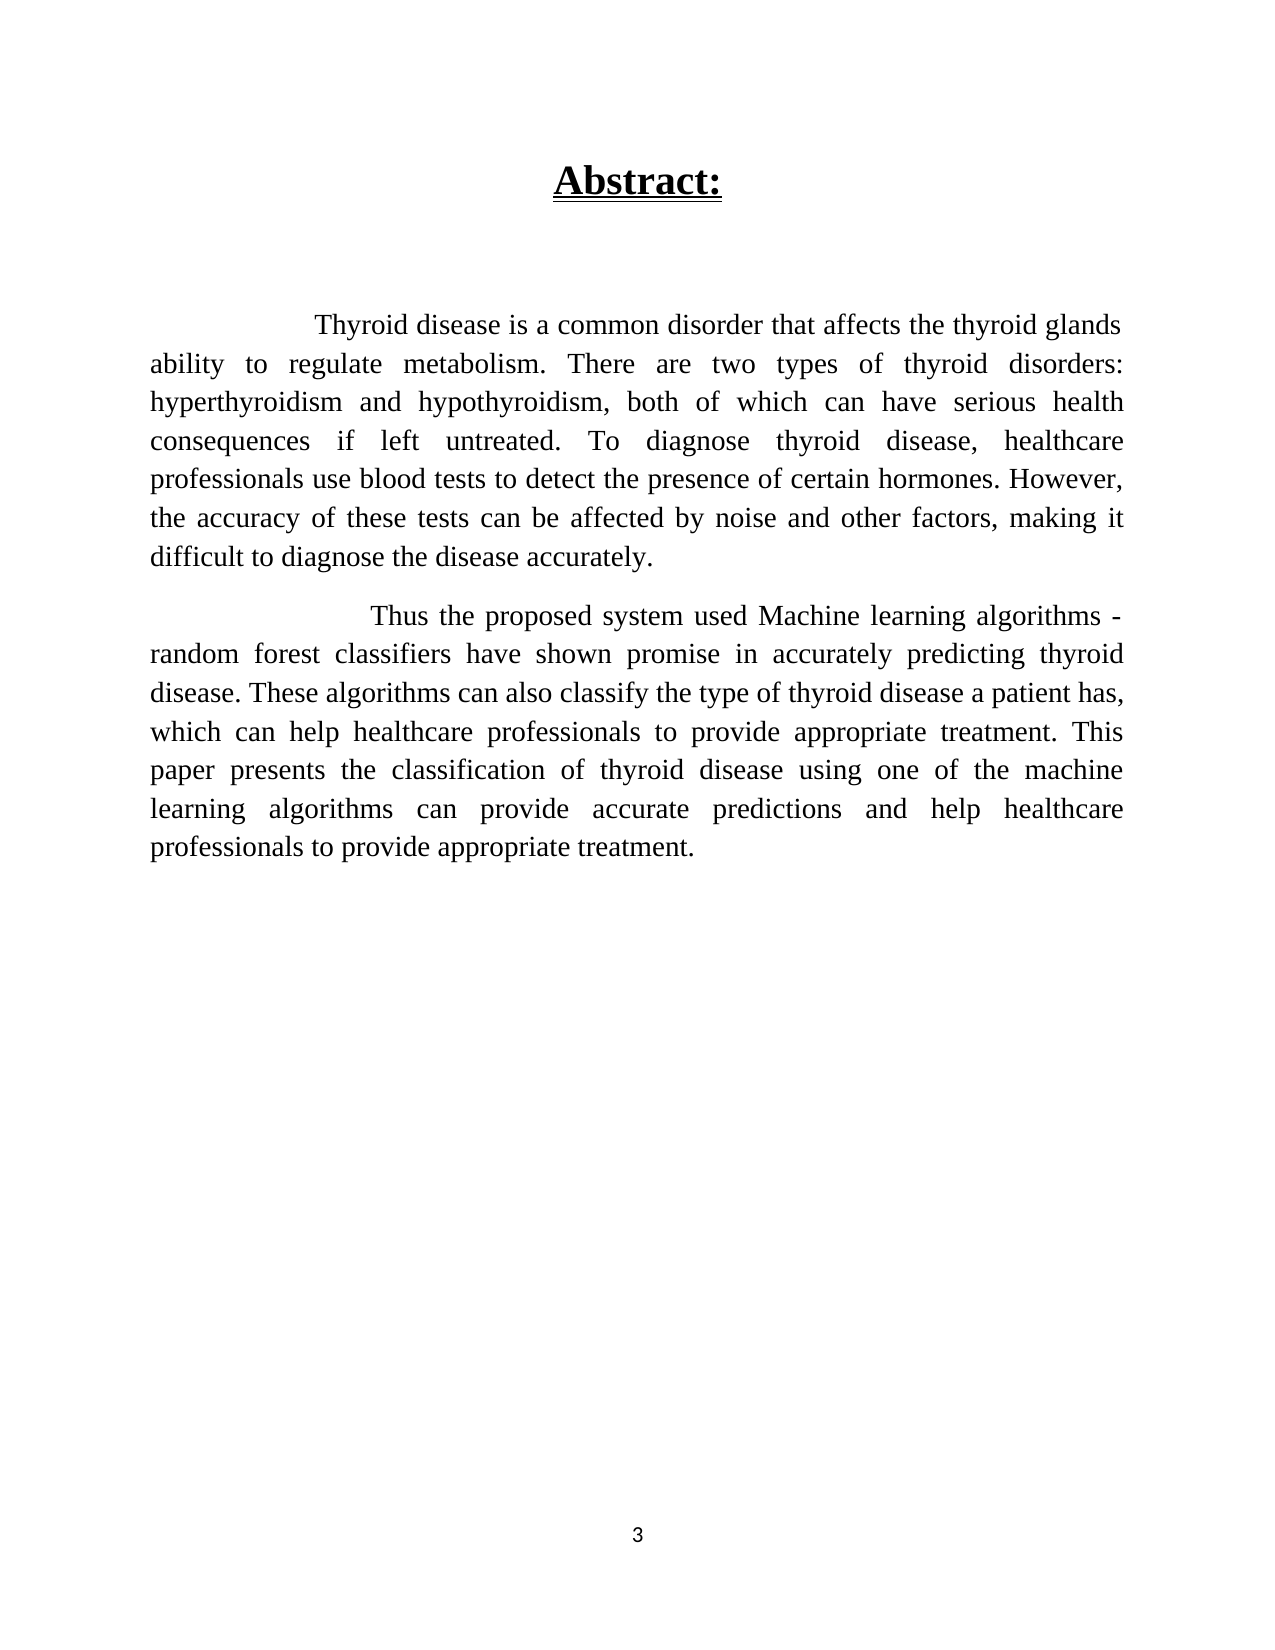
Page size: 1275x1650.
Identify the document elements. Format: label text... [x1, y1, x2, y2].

text Thus the proposed system used Machine learning algorithms - random forest classifiers have shown promise in accurately predicting thyroid disease. These algorithms can also classify the type of thyroid disease a patient has, which can help healthcare professionals to provide appropriate treatment. This paper presents the classification of thyroid disease using one of the machine learning algorithms can provide accurate predictions and help healthcare professionals to provide appropriate treatment. [150, 598, 1125, 863]
text Abstract: [150, 156, 1125, 203]
text Thyroid disease is a common disorder that affects the thyroid glands ability to regulate metabolism. There are two types of thyroid disorders: hyperthyroidism and hypothyroidism, both of which can have serious health consequences if left untreated. To diagnose thyroid disease, healthcare professionals use blood tests to detect the presence of certain hormones. However, the accuracy of these tests can be affected by noise and other factors, making it difficult to diagnose the disease accurately. [150, 307, 1125, 572]
